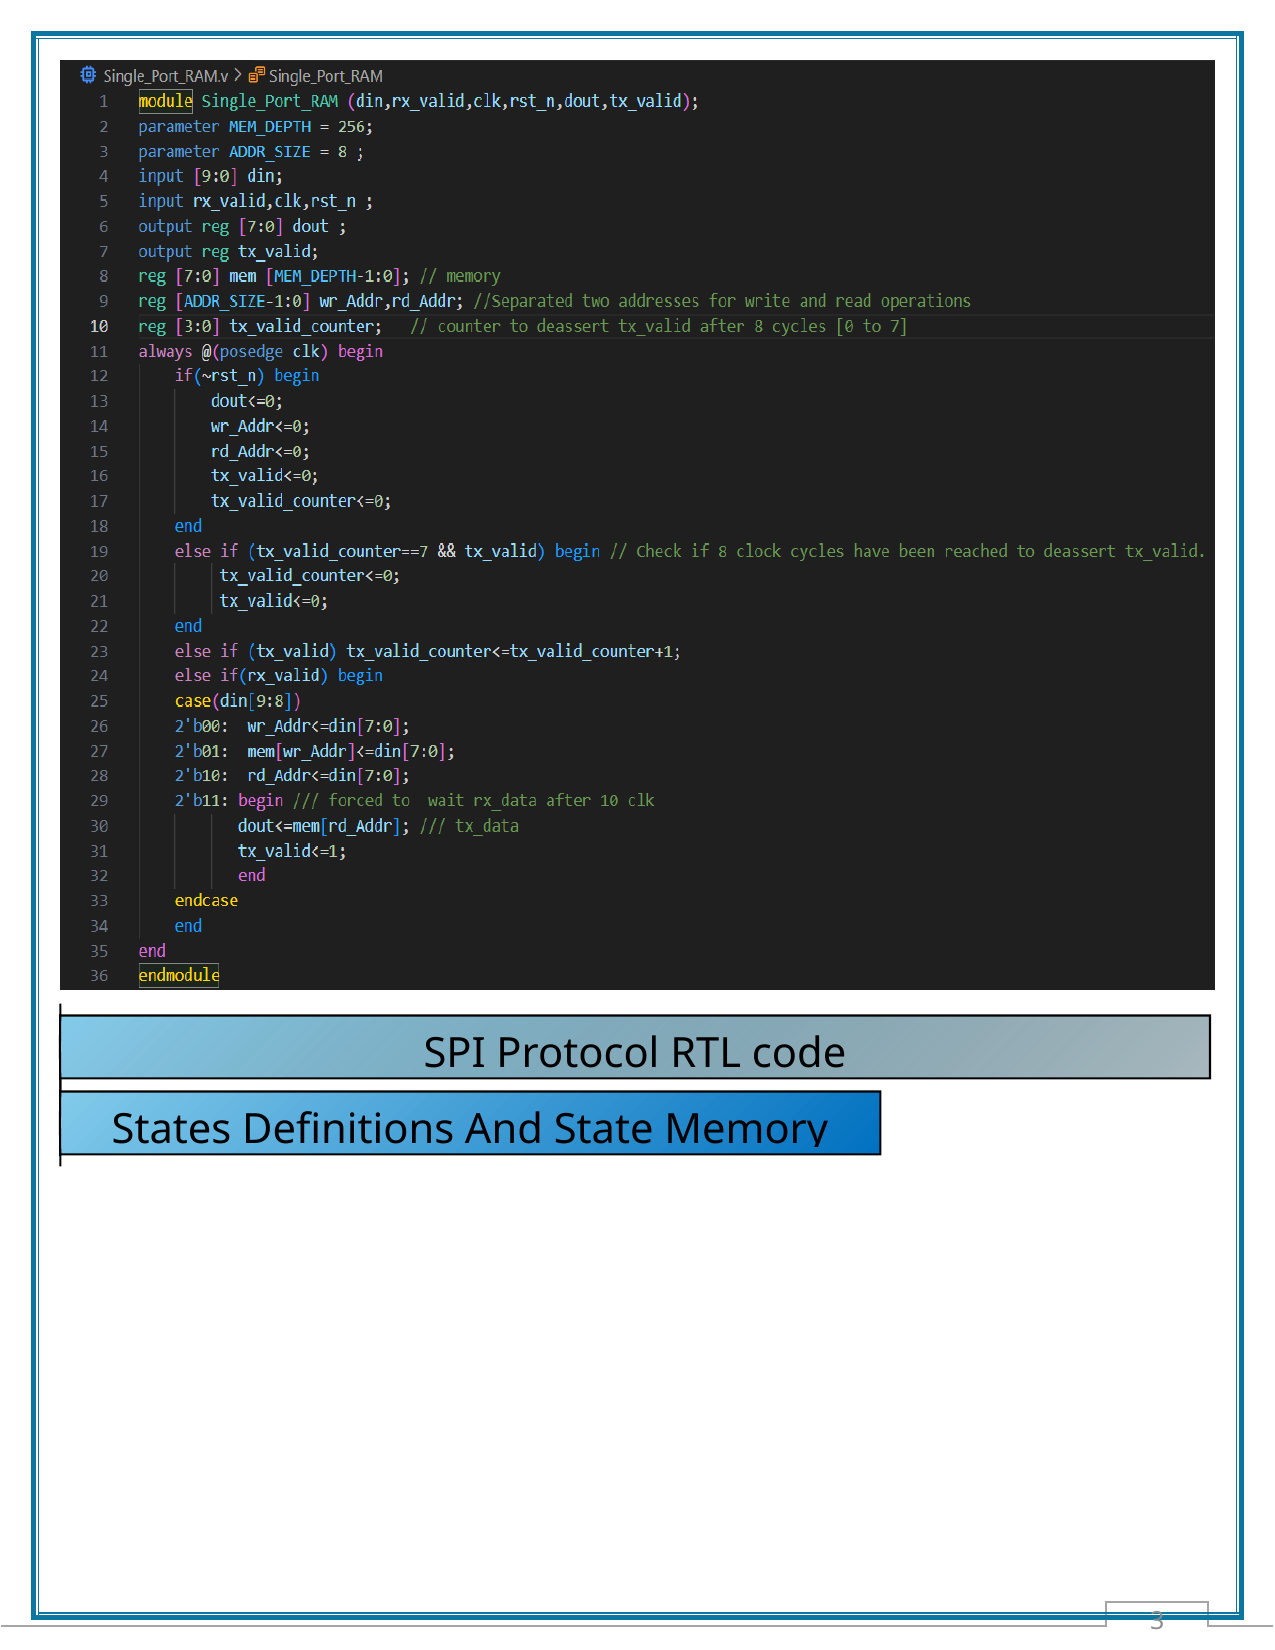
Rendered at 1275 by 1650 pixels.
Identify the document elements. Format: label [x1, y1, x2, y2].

picture [60, 60, 1215, 990]
